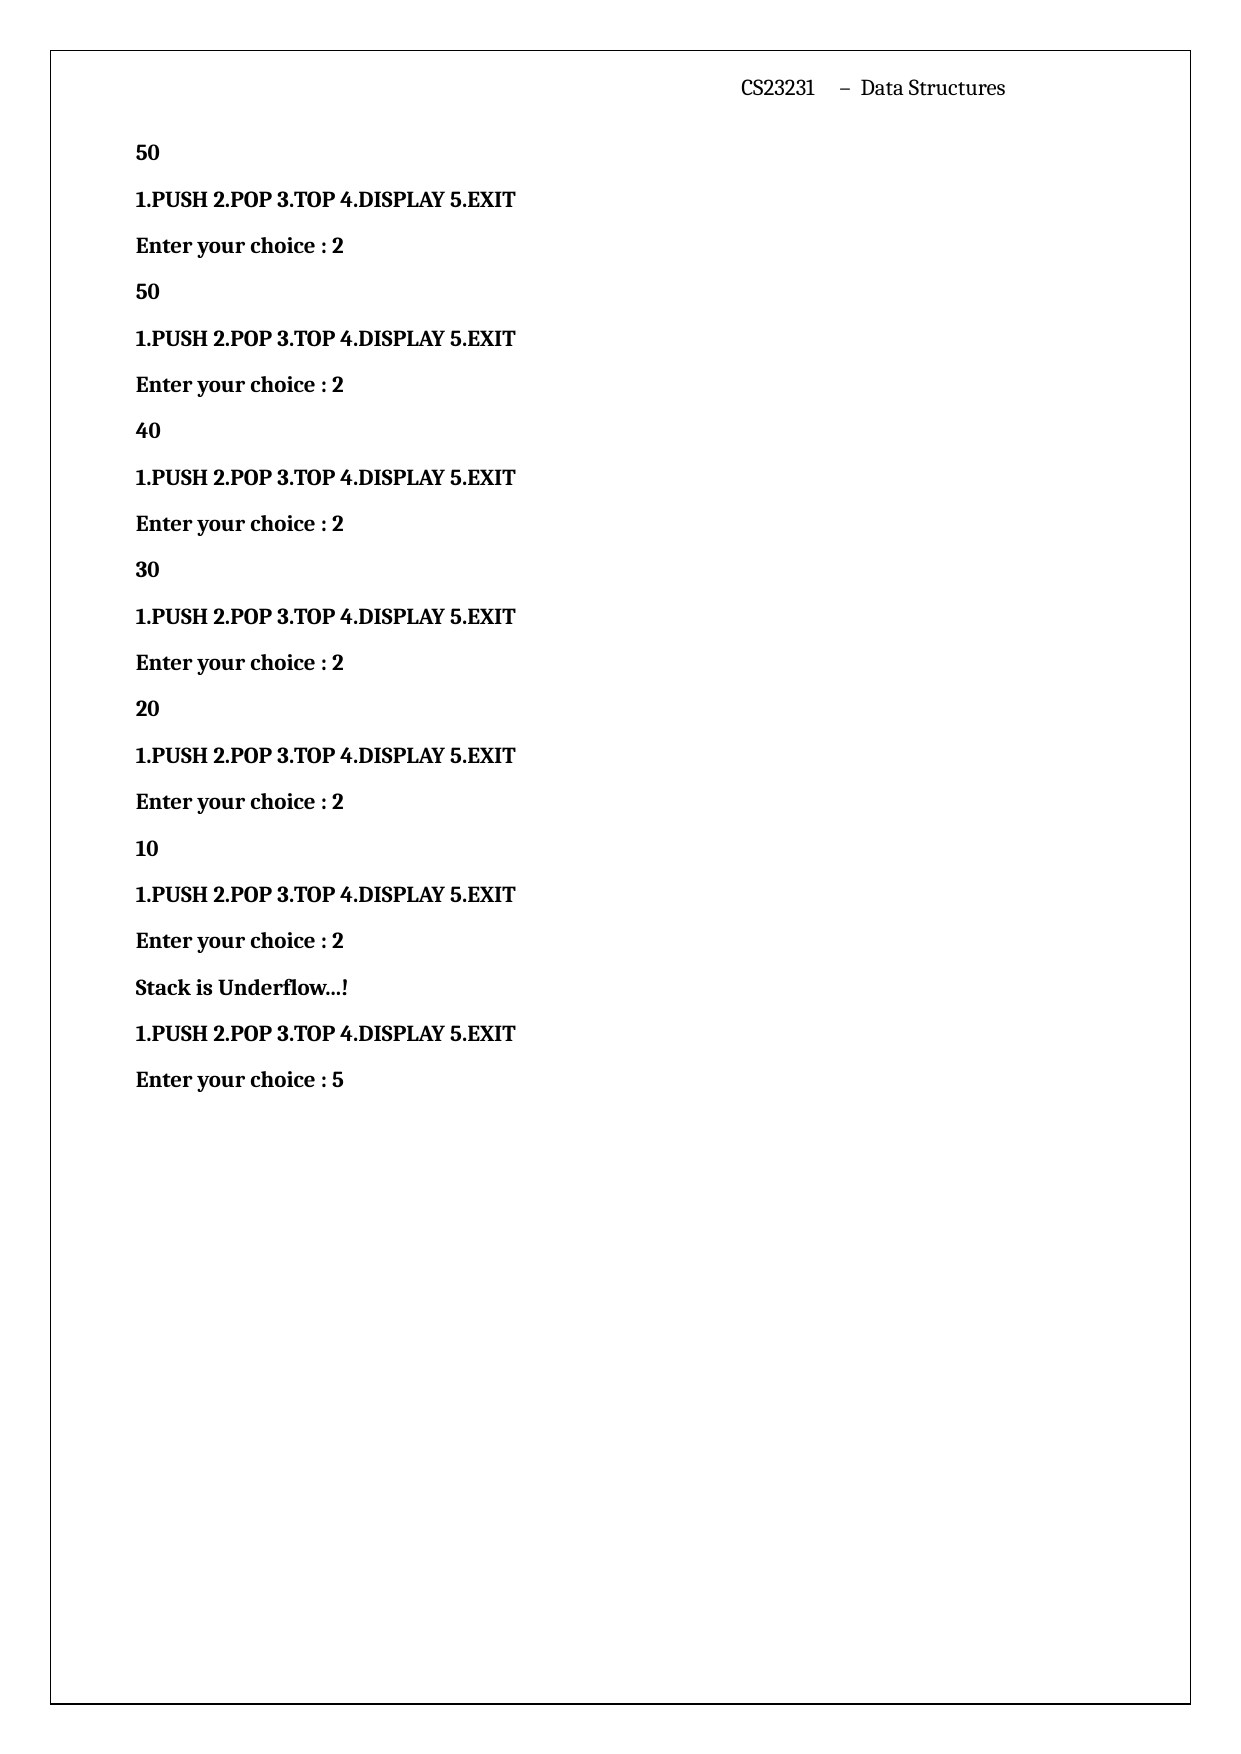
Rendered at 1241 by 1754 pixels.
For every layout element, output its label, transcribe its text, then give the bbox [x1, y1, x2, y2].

text 30 [136, 557, 1132, 583]
text 10 [136, 835, 1132, 862]
text 1.PUSH 2.POP 3.TOP 4.DISPLAY 5.EXIT [136, 882, 1132, 908]
text 50 [136, 140, 1132, 166]
text 1.PUSH 2.POP 3.TOP 4.DISPLAY 5.EXIT [136, 186, 1132, 213]
text 1.PUSH 2.POP 3.TOP 4.DISPLAY 5.EXIT [136, 603, 1132, 630]
text 1.PUSH 2.POP 3.TOP 4.DISPLAY 5.EXIT [136, 1021, 1132, 1047]
text Enter your choice : 2 [136, 233, 1132, 259]
text 1.PUSH 2.POP 3.TOP 4.DISPLAY 5.EXIT [136, 325, 1132, 352]
text Enter your choice : 5 [136, 1067, 1132, 1093]
text 1.PUSH 2.POP 3.TOP 4.DISPLAY 5.EXIT [136, 464, 1132, 491]
text Stack is Underflow...! [136, 974, 1132, 1001]
text Enter your choice : 2 [136, 789, 1132, 815]
text Enter your choice : 2 [136, 650, 1132, 676]
text 50 [136, 279, 1132, 305]
picture [739, 69, 1092, 99]
text 1.PUSH 2.POP 3.TOP 4.DISPLAY 5.EXIT [136, 743, 1132, 769]
text Enter your choice : 2 [136, 511, 1132, 537]
text Enter your choice : 2 [136, 372, 1132, 398]
text Enter your choice : 2 [136, 928, 1132, 954]
text 40 [136, 418, 1132, 444]
text 20 [136, 696, 1132, 723]
